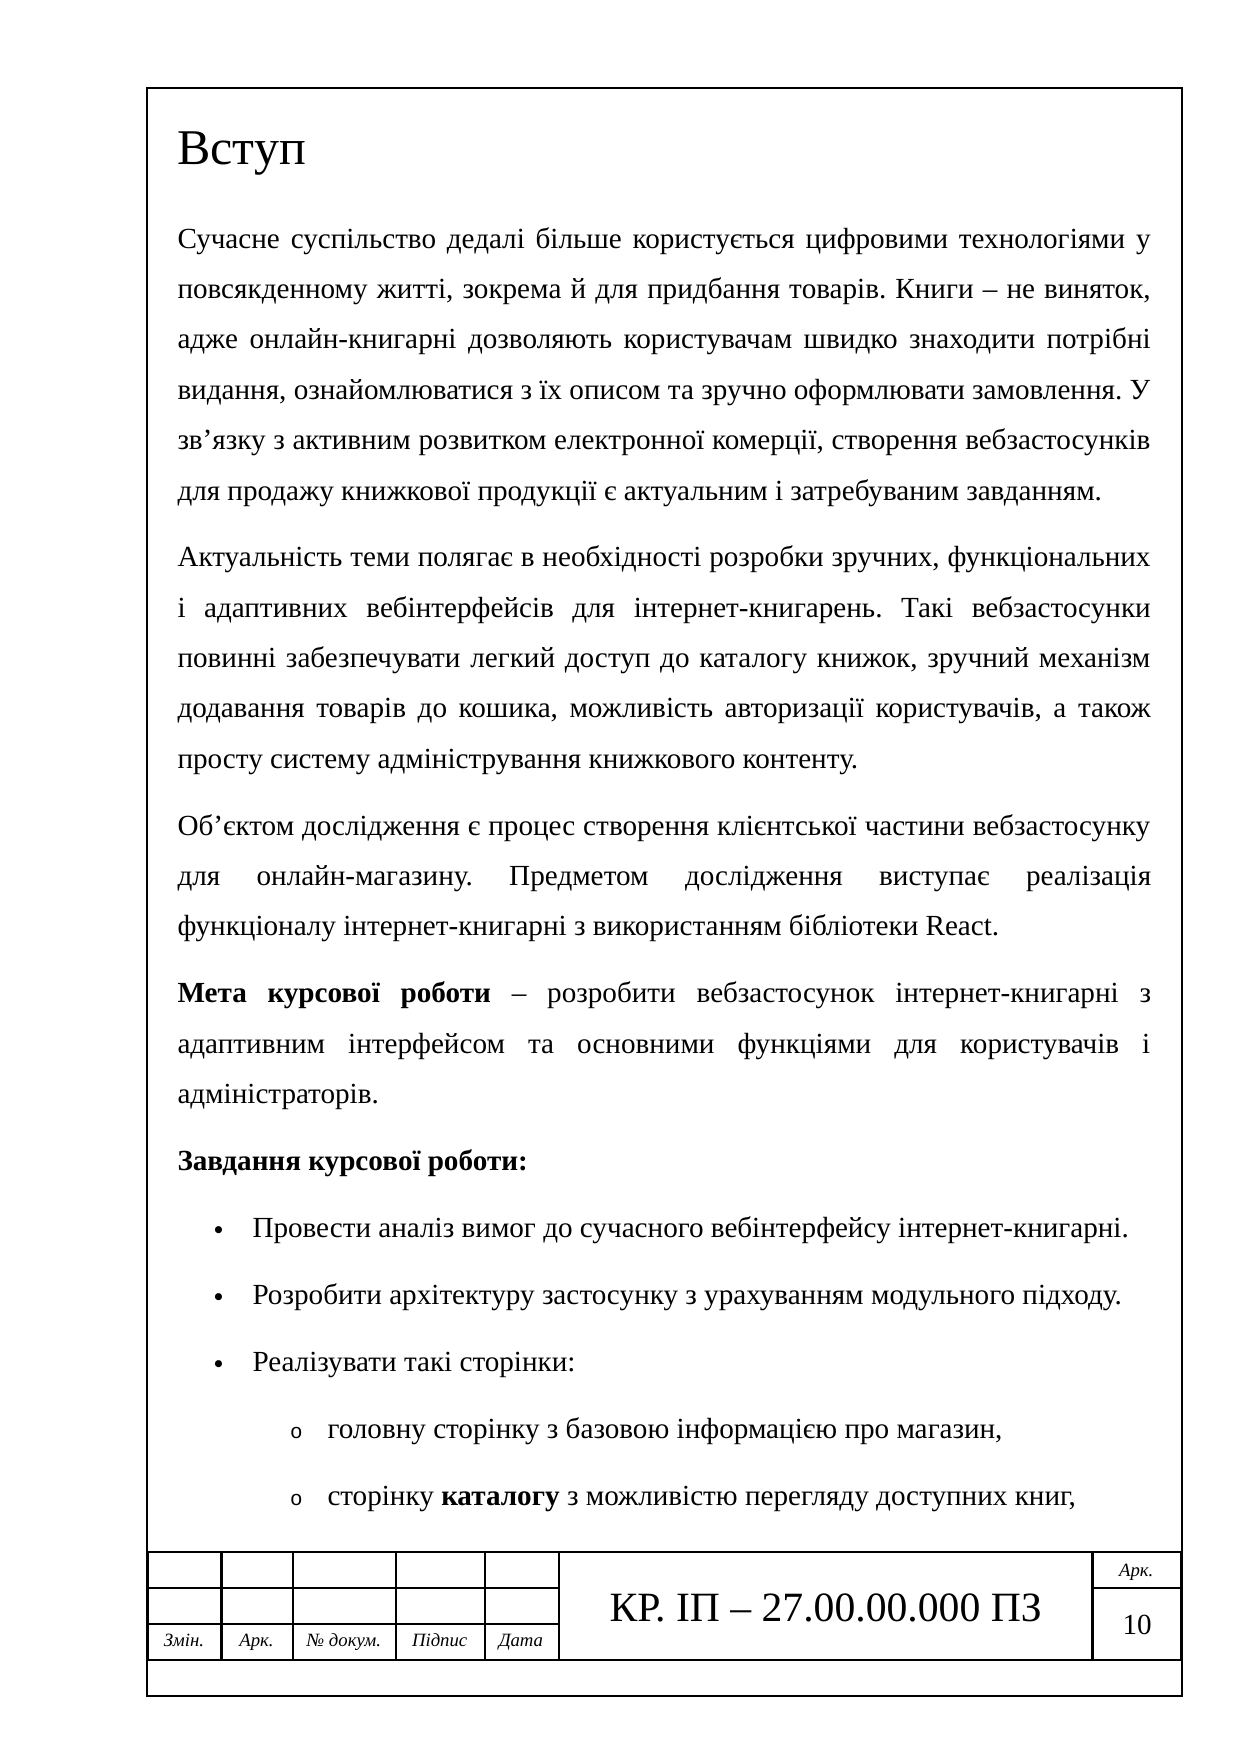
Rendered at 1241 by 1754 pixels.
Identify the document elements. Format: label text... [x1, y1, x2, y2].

text Об’єктом дослідження є процес створення клієнтської частини вебзастосунку для онлайн-магазину. Предметом дослідження виступає реалізація функціоналу інтернет-книгарні з використанням бібліотеки React. [177, 808, 1152, 942]
subtitle Вступ [177, 118, 1152, 176]
list Розробити архітектуру застосунку з урахуванням модульного підходу. [215, 1277, 1152, 1311]
text Мета курсової роботи – розробити вебзастосунок інтернет-книгарні з адаптивним інтерфейсом та основними функціями для користувачів і адміністраторів. [177, 975, 1152, 1109]
list Реалізувати такі сторінки: [215, 1344, 1152, 1377]
list сторінку каталогу з можливістю перегляду доступних книг, [290, 1478, 1152, 1511]
text Актуальність теми полягає в необхідності розробки зручних, функціональних і адаптивних вебінтерфейсів для інтернет-книгарень. Такі вебзастосунки повинні забезпечувати легкий доступ до каталогу книжок, зручний механізм додавання товарів до кошика, можливість авторизації користувачів, а також просту систему адміністрування книжкового контенту. [177, 539, 1152, 774]
text Завдання курсової роботи: [177, 1143, 1152, 1177]
list головну сторінку з базовою інформацією про магазин, [290, 1411, 1152, 1444]
text Сучасне суспільство дедалі більше користується цифровими технологіями у повсякденному житті, зокрема й для придбання товарів. Книги – не виняток, адже онлайн-книгарні дозволяють користувачам швидко знаходити потрібні видання, ознайомлюватися з їх описом та зручно оформлювати замовлення. У зв’язку з активним розвитком електронної комерції, створення вебзастосунків для продажу книжкової продукції є актуальним і затребуваним завданням. [177, 221, 1152, 506]
list Провести аналіз вимог до сучасного вебінтерфейсу інтернет-книгарні. [215, 1210, 1152, 1243]
